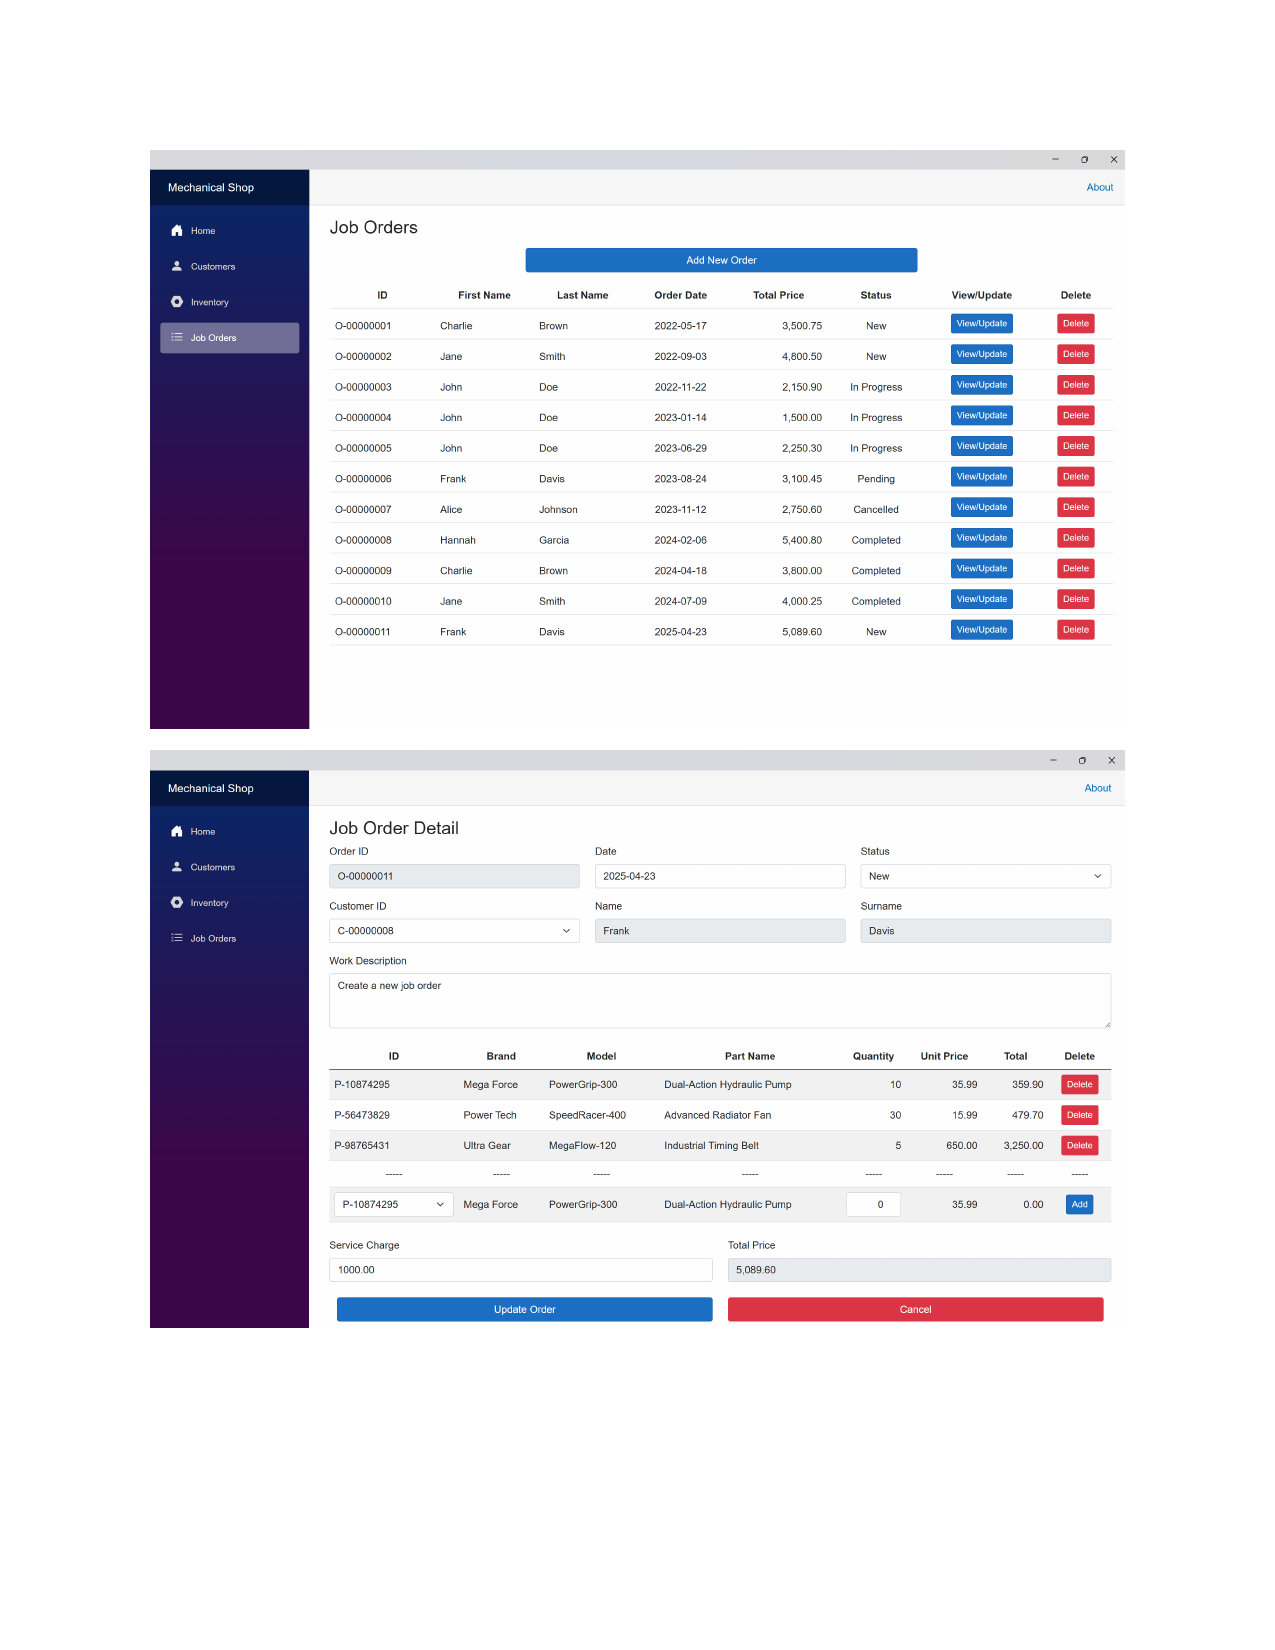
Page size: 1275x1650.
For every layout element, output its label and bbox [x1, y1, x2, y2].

picture [150, 150, 1125, 729]
picture [150, 750, 1125, 1328]
